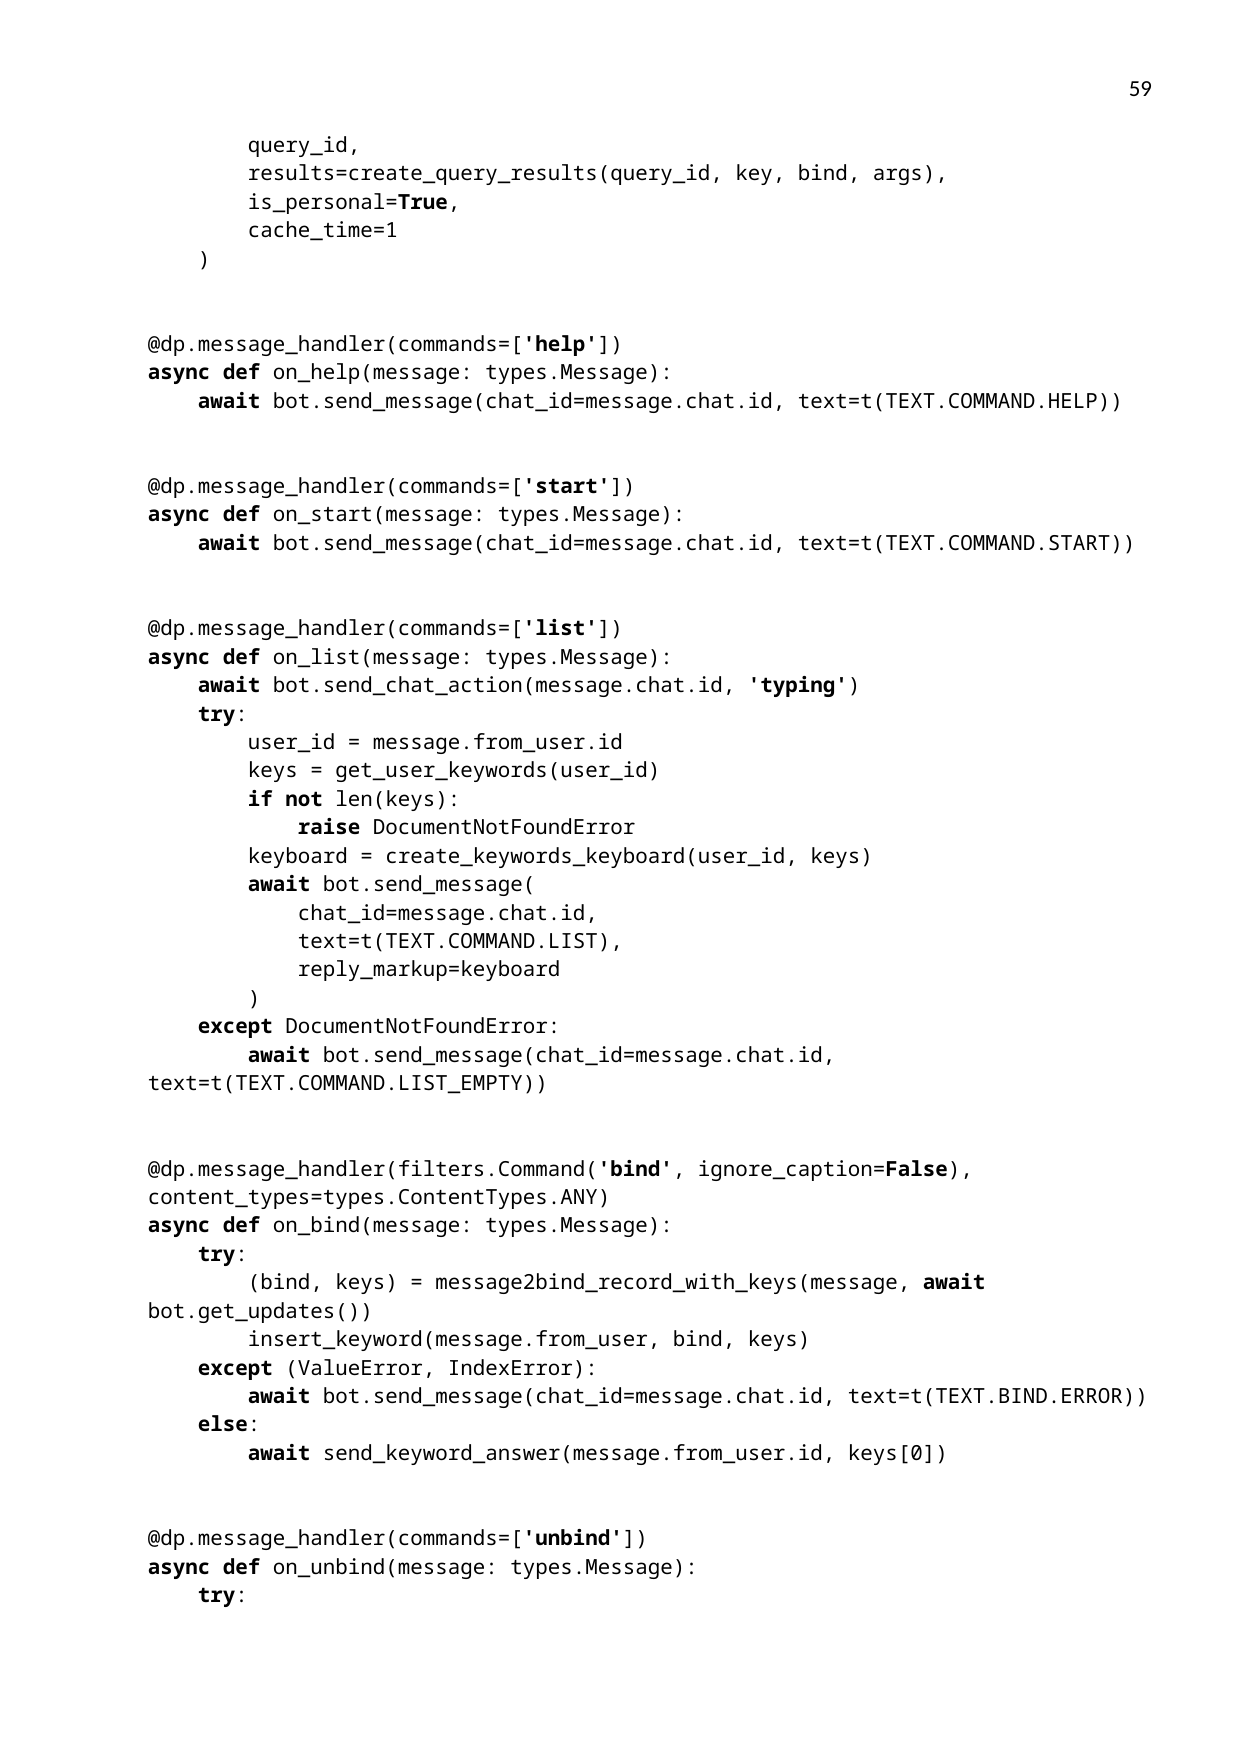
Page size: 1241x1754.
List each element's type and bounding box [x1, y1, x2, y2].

text [148, 130, 1152, 1609]
